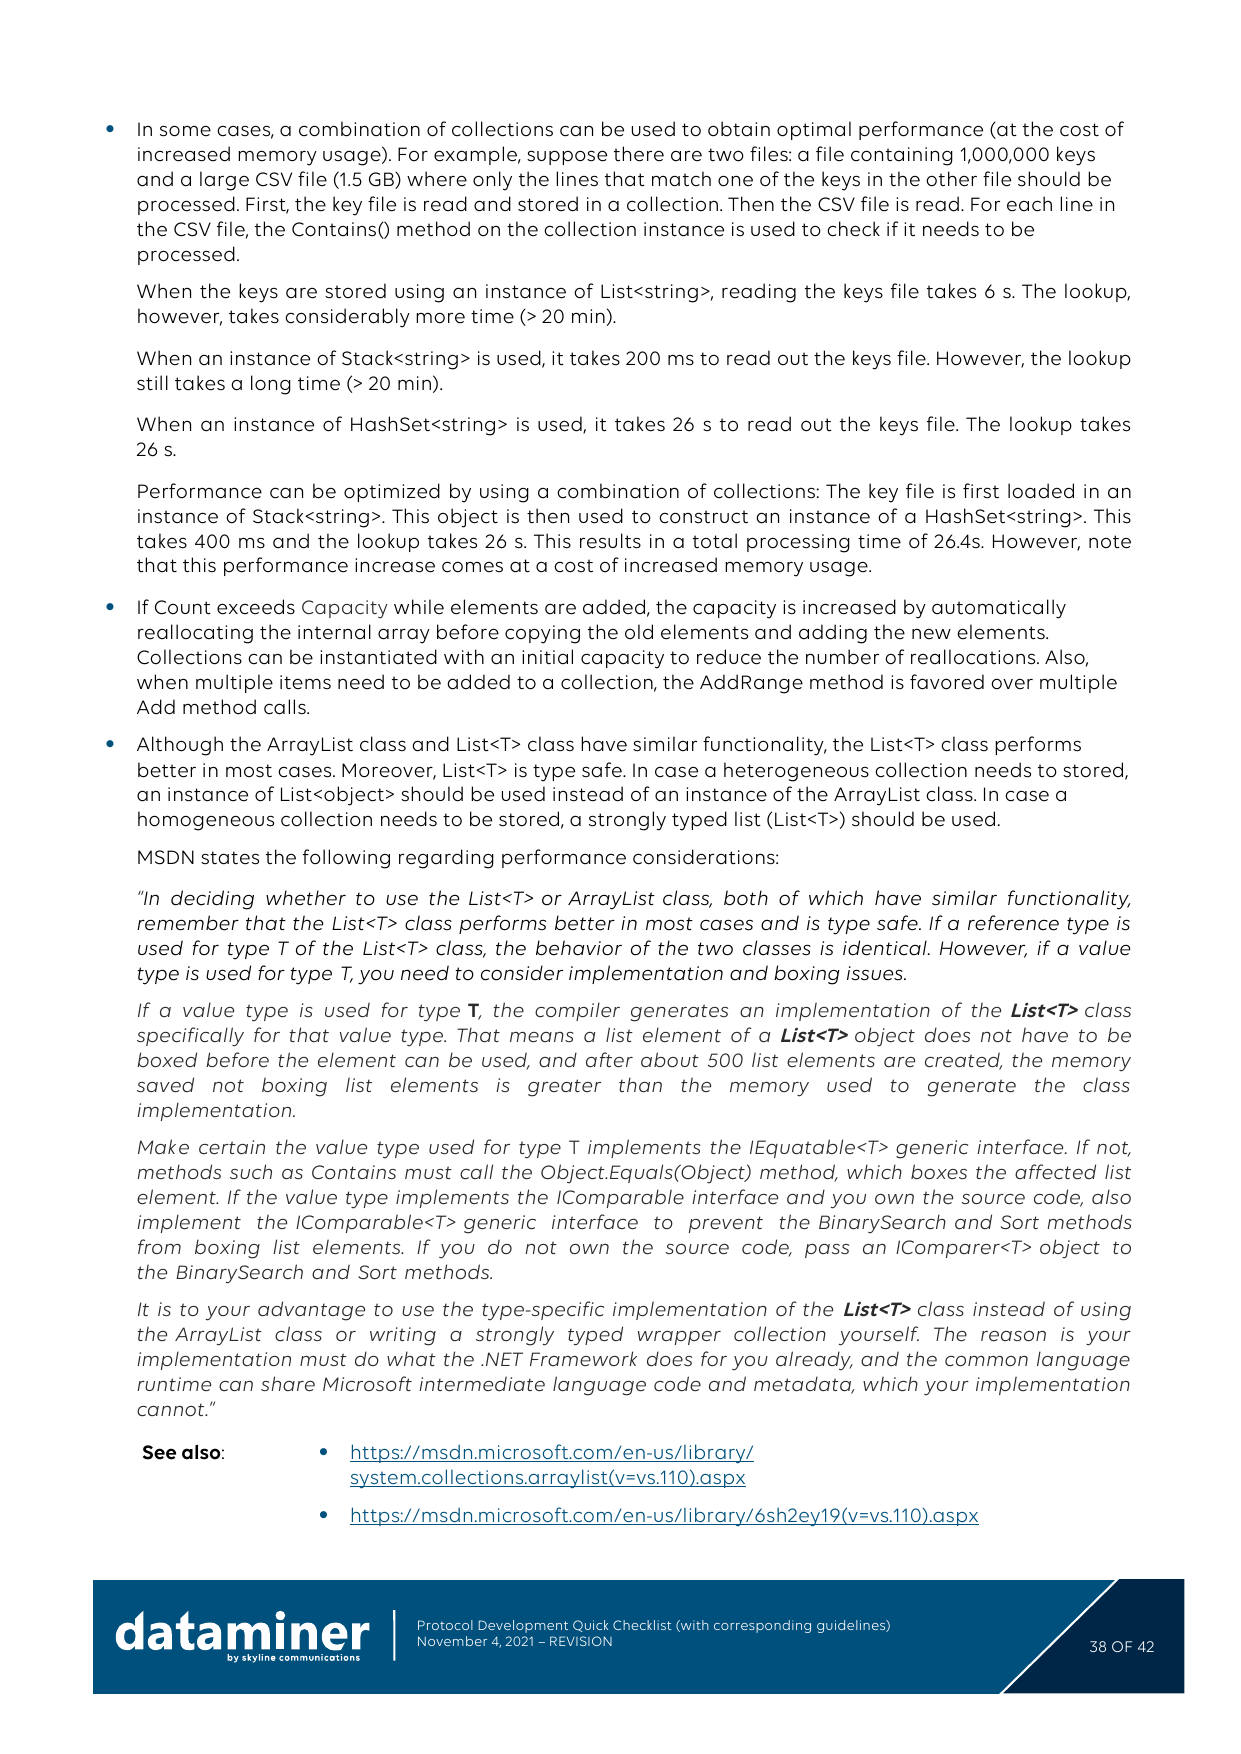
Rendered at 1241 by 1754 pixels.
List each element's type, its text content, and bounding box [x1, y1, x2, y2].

text If a value type is used for type T, the compiler generates an implementation of the List<T> class specifically for that value type. That means a list element of a List<T> object does not have to be boxed before the element can be used, and after about 500 list elements are created, the memory saved not boxing list elements is greater than the memory used to generate the class implementation. [136, 999, 1134, 1122]
text When an instance of Stack<string> is used, it takes 200 ms to read out the keys file. However, the lookup still takes a long time (> 20 min). [136, 347, 1134, 394]
text “In deciding whether to use the List<T> or ArrayList class, both of which have similar functionality, remember that the List<T> class performs better in most cases and is type safe. If a reference type is used for type T of the List<T> class, the behavior of the two classes is identical. However, if a value type is used for type T, you need to consider implementation and boxing issues. [136, 887, 1134, 984]
text When the keys are stored using an instance of List<string>, reading the keys file takes 6 s. The lookup, however, takes considerably more time (> 20 min). [136, 280, 1134, 328]
text It is to your advantage to use the type-specific implementation of the List<T> class instead of using the ArrayList class or writing a strongly typed wrapper collection yourself. The reason is your implementation must do what the .NET Framework does for you already, and the common language runtime can share Microsoft intermediate language code and metadata, which your implementation cannot.” [136, 1298, 1134, 1420]
text Make certain the value type used for type T implements the IEquatable<T> generic interface. If not, methods such as Contains must call the Object.Equals(Object) method, which boxes the affected list element. If the value type implements the IComparable interface and you own the source code, also implement the IComparable<T> generic interface to prevent the BinarySearch and Sort methods from boxing list elements. If you do not own the source code, pass an IComparer<T> object to the BinarySearch and Sort methods. [136, 1136, 1134, 1283]
list Although the ArrayList class and List<T> class have similar functionality, the List<T> class performs better in most cases. Moreover, List<T> is type safe. In case a heterogeneous collection needs to stored, an instance of List<object> should be used instead of an instance of the ArrayList class. In case a homogeneous collection needs to be stored, a strongly typed list (List<T>) should be used. [106, 733, 1134, 831]
table_header https://msdn.microsoft.com/en-us/library/system.collections.arraylist(v=vs.110).aspx https://msdn.microsoft.com/en-us/library/6sh2ey19(v=vs.110).aspx [314, 1435, 1155, 1547]
text When an instance of HashSet<string> is used, it takes 26 s to read out the keys file. The lookup takes 26 s. [136, 413, 1134, 461]
table_header See also: [136, 1435, 314, 1547]
list If Count exceeds Capacity while elements are added, the capacity is increased by automatically reallocating the internal array before copying the old elements and adding the new elements. Collections can be instantiated with an initial capacity to reduce the number of reallocations. Also, when multiple items need to be added to a collection, the AddRange method is favored over multiple Add method calls. [106, 596, 1134, 718]
text Performance can be optimized by using a combination of collections: The key file is first loaded in an instance of Stack<string>. This object is then used to construct an instance of a HashSet<string>. This takes 400 ms and the lookup takes 26 s. This results in a total processing time of 26.4s. However, note that this performance increase comes at a cost of increased memory usage. [136, 480, 1134, 577]
text MSDN states the following regarding performance considerations: [136, 846, 1134, 868]
list In some cases, a combination of collections can be used to obtain optimal performance (at the cost of increased memory usage). For example, suppose there are two files: a file containing 1,000,000 keys and a large CSV file (1.5 GB) where only the lines that match one of the keys in the other file should be processed. First, the key file is read and stored in a collection. Then the CSV file is read. For each line in the CSV file, the Contains() method on the collection instance is used to check if it needs to be processed. [106, 118, 1134, 266]
